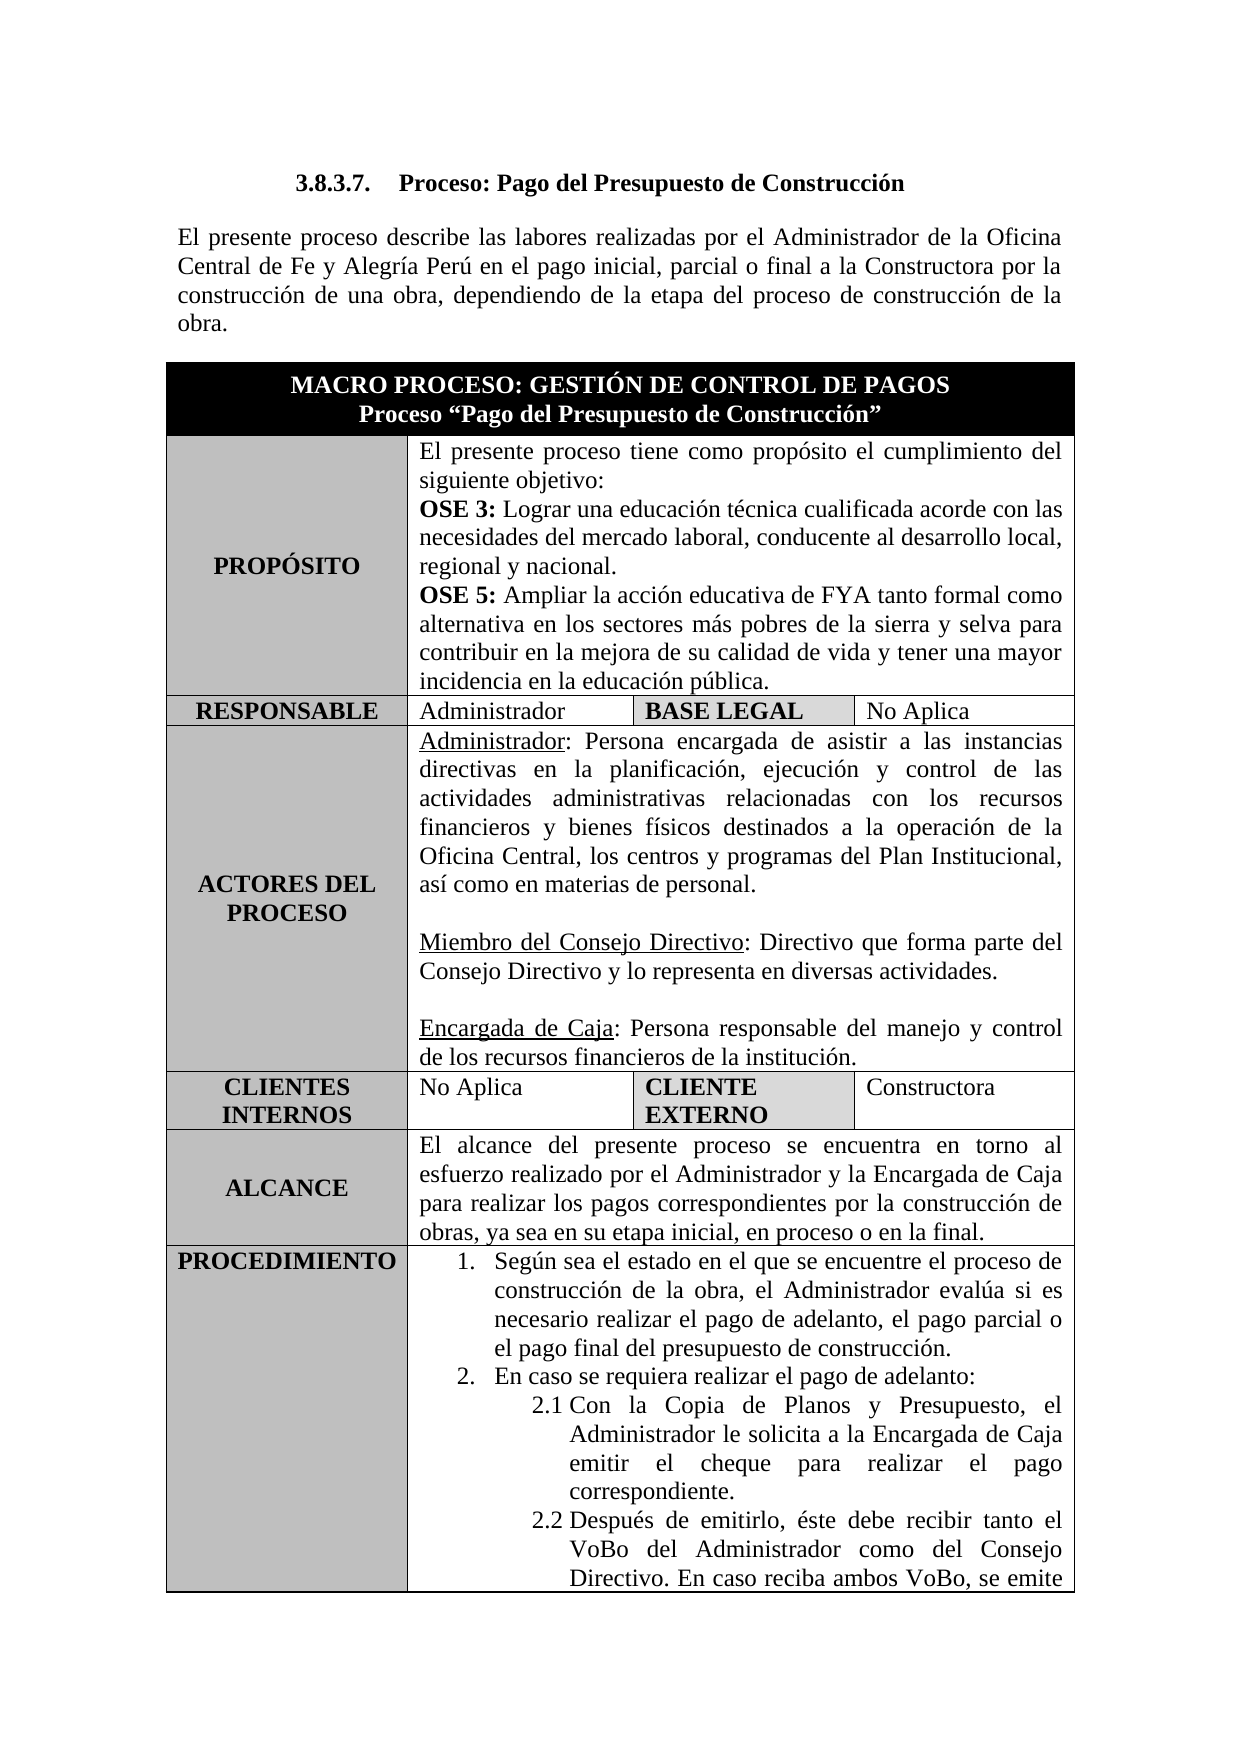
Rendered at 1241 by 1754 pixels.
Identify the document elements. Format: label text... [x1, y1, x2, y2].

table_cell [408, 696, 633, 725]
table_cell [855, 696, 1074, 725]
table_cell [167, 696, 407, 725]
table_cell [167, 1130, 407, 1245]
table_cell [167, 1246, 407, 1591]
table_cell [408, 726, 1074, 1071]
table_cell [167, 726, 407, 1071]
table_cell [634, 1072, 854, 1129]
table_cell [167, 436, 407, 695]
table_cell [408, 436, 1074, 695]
text El presente proceso describe las labores realizadas por el Administrador de la Oficina Central de Fe y Alegría Perú en el pago inicial, parcial o final a la Constructora por la construcción de una obra, dependiendo de la etapa del proceso de construcción de la obra. [177, 222, 1063, 337]
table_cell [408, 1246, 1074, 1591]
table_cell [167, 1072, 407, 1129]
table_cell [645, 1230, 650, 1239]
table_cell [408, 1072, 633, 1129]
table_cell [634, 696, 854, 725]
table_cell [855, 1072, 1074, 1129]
subtitle Proceso: Pago del Presupuesto de Construcción [295, 168, 1063, 197]
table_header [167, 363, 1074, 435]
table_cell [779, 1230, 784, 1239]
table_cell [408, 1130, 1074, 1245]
